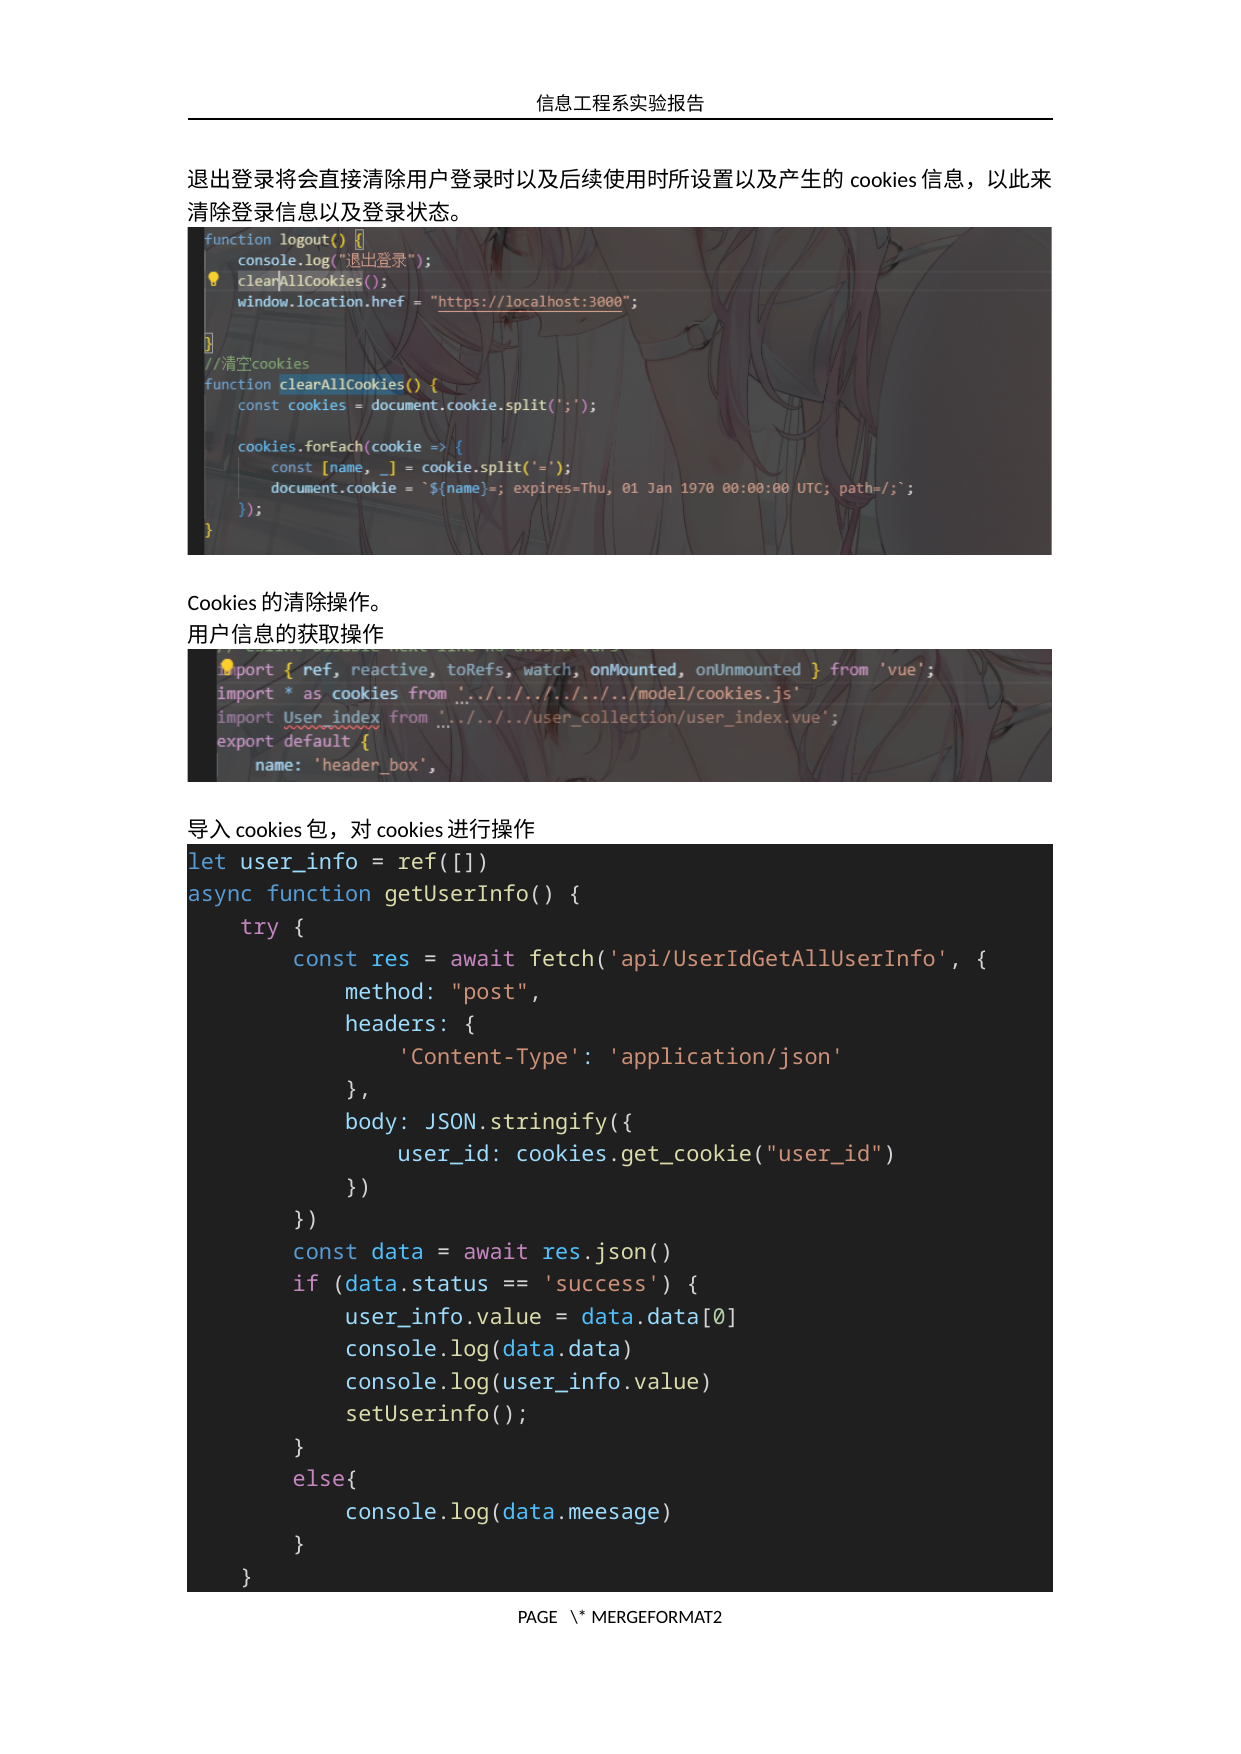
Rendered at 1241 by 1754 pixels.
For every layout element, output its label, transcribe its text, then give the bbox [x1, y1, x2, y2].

text 用户信息的获取操作 [187, 617, 1053, 649]
text }) [187, 1169, 1053, 1202]
text else{ [187, 1462, 1053, 1494]
text 导入cookies包，对cookies进行操作 [187, 812, 1053, 844]
text method: "post", [187, 974, 1053, 1007]
picture [187, 227, 1052, 555]
text } [187, 1527, 1053, 1559]
picture [187, 649, 1052, 782]
text }, [187, 1072, 1053, 1104]
text let user_info = ref([]) [187, 844, 1053, 877]
text } [187, 1429, 1053, 1462]
text }) [187, 1202, 1053, 1234]
text if (data.status == 'success') { [187, 1267, 1053, 1299]
text body: JSON.stringify({ [187, 1104, 1053, 1137]
text headers: { [187, 1007, 1053, 1039]
text Cookies的清除操作。 [187, 584, 1053, 617]
text } [187, 1559, 1053, 1592]
text 退出登录将会直接清除用户登录时以及后续使用时所设置以及产生的cookies信息，以此来清除登录信息以及登录状态。 [187, 162, 1053, 227]
text setUserinfo(); [187, 1397, 1053, 1429]
text user_info.value = data.data[0] [187, 1299, 1053, 1332]
text const data = await res.json() [187, 1234, 1053, 1267]
text user_id: cookies.get_cookie("user_id") [187, 1137, 1053, 1169]
text const res = await fetch('api/UserIdGetAllUserInfo', { [187, 942, 1053, 974]
text console.log(data.data) [187, 1332, 1053, 1364]
text try { [187, 909, 1053, 942]
text console.log(data.meesage) [187, 1494, 1053, 1527]
text 'Content-Type': 'application/json' [187, 1039, 1053, 1072]
text async function getUserInfo() { [187, 877, 1053, 909]
text console.log(user_info.value) [187, 1364, 1053, 1397]
